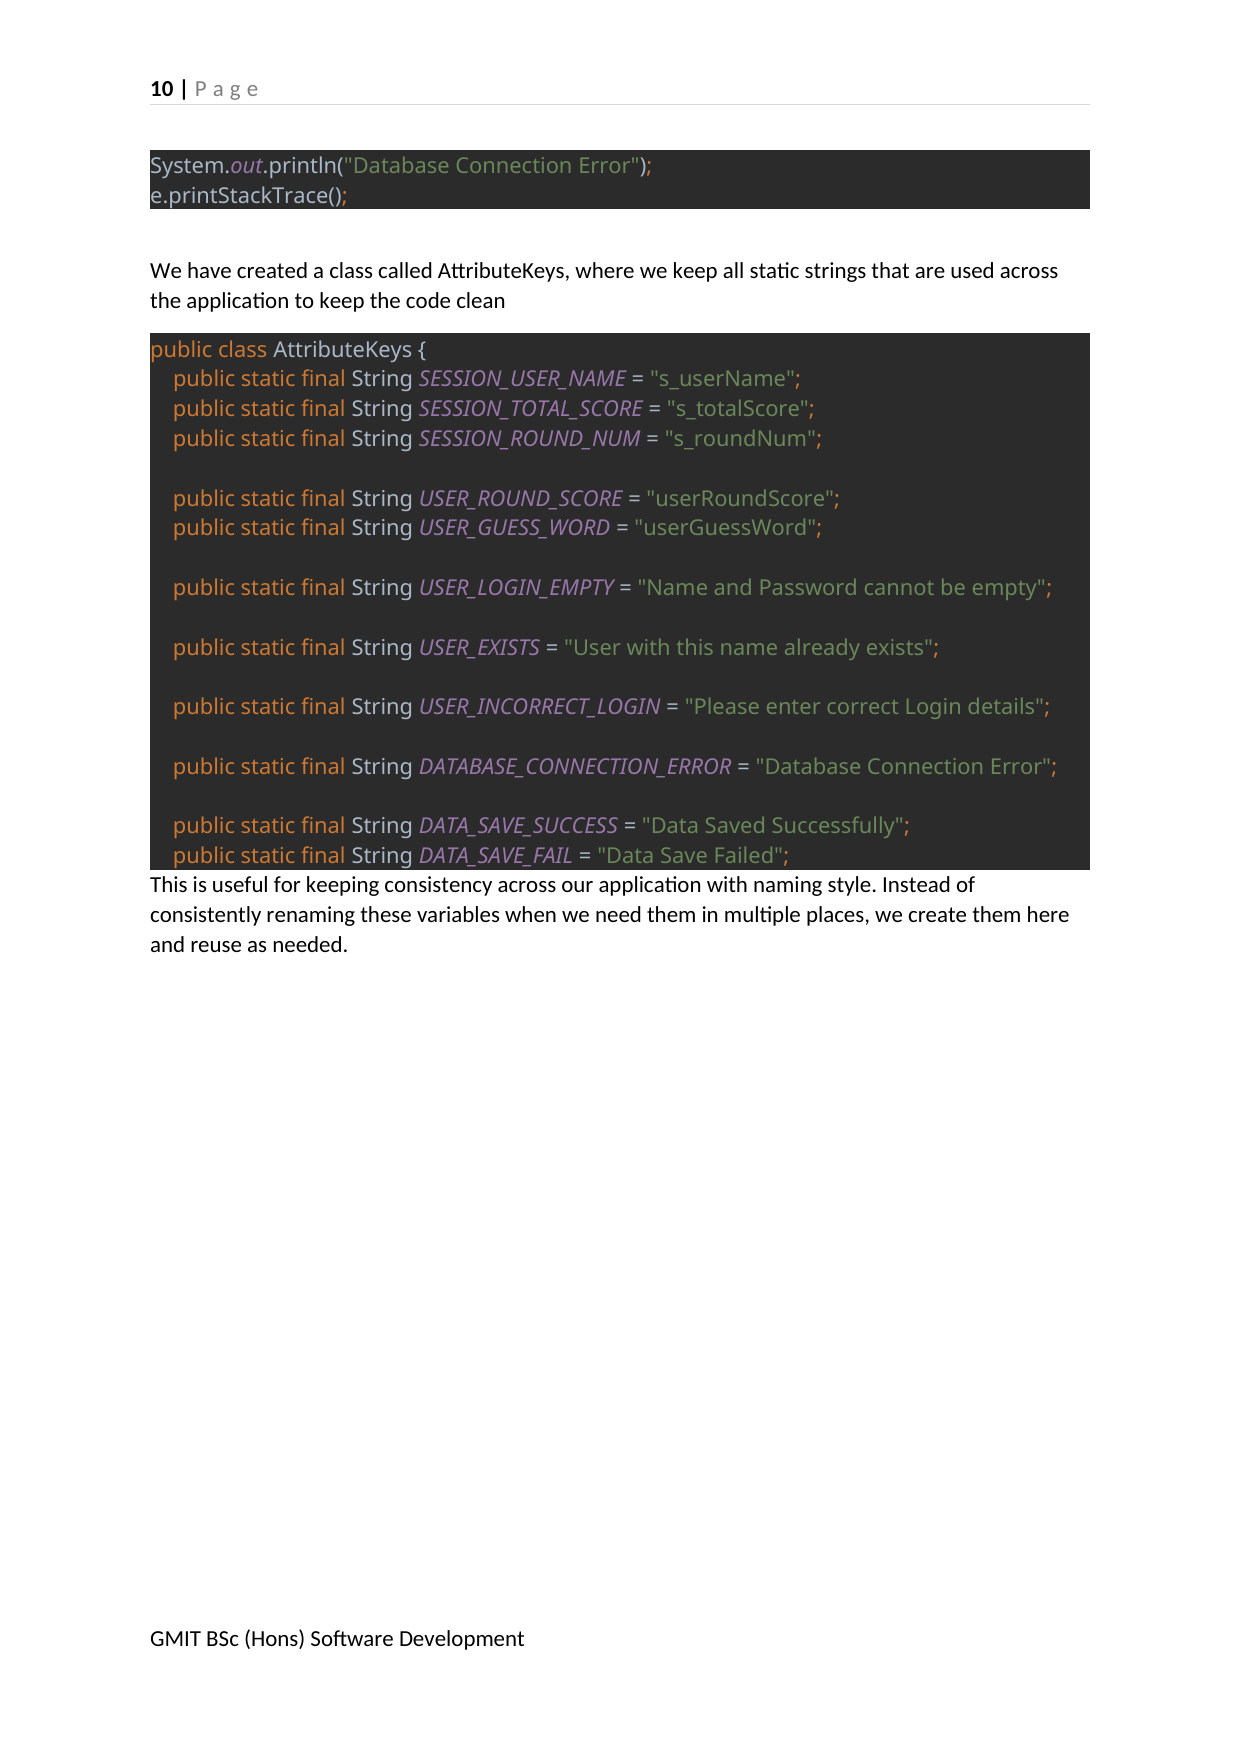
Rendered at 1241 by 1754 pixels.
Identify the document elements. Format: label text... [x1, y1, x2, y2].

text public class AttributeKeys { public static final String SESSION_USER_NAME = "s_userName"; public static final String SESSION_TOTAL_SCORE = "s_totalScore"; public static final String SESSION_ROUND_NUM = "s_roundNum"; public static final String USER_ROUND_SCORE = "userRoundScore"; public static final String USER_GUESS_WORD = "userGuessWord"; public static final String USER_LOGIN_EMPTY = "Name and Password cannot be empty"; [150, 333, 1090, 602]
text We have created a class called AttributeKeys, where we keep all static strings that are used across the application to keep the code clean [150, 256, 1090, 315]
text This is useful for keeping consistency across our application with naming style. Instead of consistently renaming these variables when we need them in multiple places, we create them here and reuse as needed. [150, 870, 1090, 958]
text public static final String USER_INCORRECT_LOGIN = "Please enter correct Login details"; [150, 661, 1090, 721]
text public static final String USER_EXISTS = "User with this name already exists"; [150, 602, 1090, 661]
text public static final String DATABASE_CONNECTION_ERROR = "Database Connection Error"; [150, 721, 1090, 780]
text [150, 150, 1090, 209]
text public static final String DATA_SAVE_SUCCESS = "Data Saved Successfully"; public static final String DATA_SAVE_FAIL = "Data Save Failed"; [150, 780, 1090, 870]
